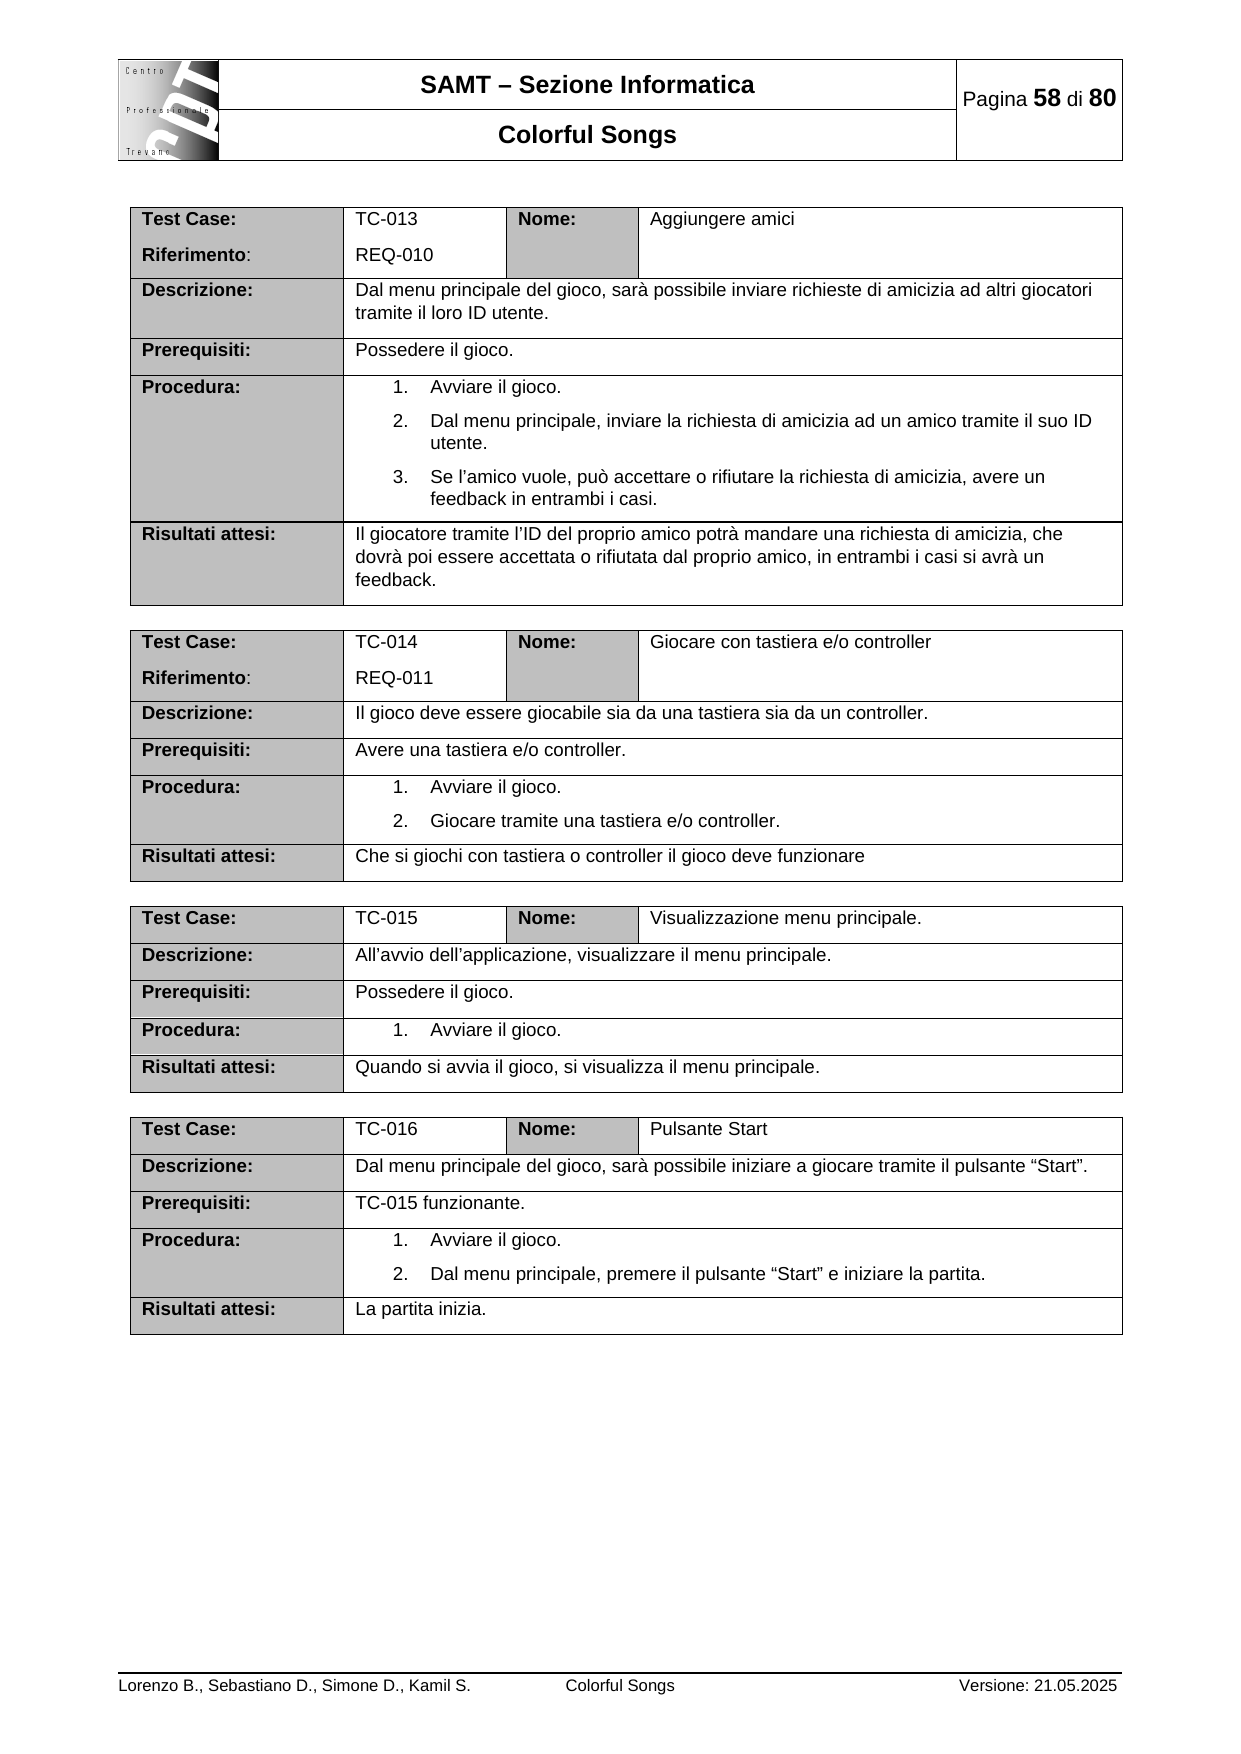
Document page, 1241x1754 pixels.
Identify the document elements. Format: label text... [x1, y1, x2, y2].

table_cell All’avvio dell’applicazione, visualizzare il menu principale. [344, 944, 1122, 980]
table_header Nome: [507, 208, 638, 278]
table_header Visualizzazione menu principale. [639, 907, 1122, 943]
table_cell Risultati attesi: [131, 523, 343, 605]
table_cell Dal menu principale del gioco, sarà possibile inviare richieste di amicizia ad altri giocatori tramite il loro ID utente. [344, 279, 1122, 338]
table_cell Quando si avvia il gioco, si visualizza il menu principale. [344, 1056, 1122, 1092]
table_cell TC-015 funzionante. [344, 1192, 1122, 1228]
table_cell Avere una tastiera e/o controller. [344, 739, 1122, 775]
table_cell Prerequisiti: [131, 339, 343, 375]
table_cell Che si giochi con tastiera o controller il gioco deve funzionare [344, 845, 1122, 881]
table_cell Prerequisiti: [131, 981, 343, 1017]
table_header Test Case: [131, 1118, 343, 1154]
table_cell Il gioco deve essere giocabile sia da una tastiera sia da un controller. [344, 702, 1122, 738]
table_cell Prerequisiti: [131, 739, 343, 775]
picture [118, 60, 219, 160]
table_header TC-015 [344, 907, 506, 943]
table_cell Descrizione: [131, 702, 343, 738]
table_cell Risultati attesi: [131, 1298, 343, 1334]
table_cell Prerequisiti: [131, 1192, 343, 1228]
table_cell Procedura: [131, 1229, 343, 1297]
table_header Nome: [507, 907, 638, 943]
table_cell Procedura: [131, 376, 343, 521]
table_cell Descrizione: [131, 944, 343, 980]
table_header Nome: [507, 1118, 638, 1154]
table_header Nome: [507, 631, 638, 701]
table_cell Risultati attesi: [131, 1056, 343, 1092]
table_cell Avviare il gioco. Dal menu principale, premere il pulsante “Start” e iniziare la partita. [344, 1229, 1122, 1297]
table_header TC-016 [344, 1118, 506, 1154]
table_header Test Case: Riferimento: [131, 631, 343, 701]
table_cell Avviare il gioco. Dal menu principale, inviare la richiesta di amicizia ad un amico tramite il suo ID utente. Se l’amico vuole, può accettare o rifiutare la richiesta di amicizia, avere un feedback in entrambi i casi. [344, 376, 1122, 521]
table_cell Descrizione: [131, 1155, 343, 1191]
table_cell Possedere il gioco. [344, 339, 1122, 375]
table_cell Descrizione: [131, 279, 343, 338]
table_cell Procedura: [131, 1019, 343, 1054]
table_cell Risultati attesi: [131, 845, 343, 881]
table_cell Possedere il gioco. [344, 981, 1122, 1017]
table_cell Avviare il gioco. Giocare tramite una tastiera e/o controller. [344, 776, 1122, 844]
table_header Test Case: Riferimento: [131, 208, 343, 278]
table_header TC-014 REQ-011 [344, 631, 506, 701]
table_header TC-013 REQ-010 [344, 208, 506, 278]
table_header Aggiungere amici [639, 208, 1122, 278]
table_header Pulsante Start [639, 1118, 1122, 1154]
table_cell Il giocatore tramite l’ID del proprio amico potrà mandare una richiesta di amicizia, che dovrà poi essere accettata o rifiutata dal proprio amico, in entrambi i casi si avrà un feedback. [344, 523, 1122, 605]
table_cell La partita inizia. [344, 1298, 1122, 1334]
table_cell Dal menu principale del gioco, sarà possibile iniziare a giocare tramite il pulsante “Start”. [344, 1155, 1122, 1191]
table_header Test Case: [131, 907, 343, 943]
table_cell Avviare il gioco. [344, 1019, 1122, 1054]
table_header Giocare con tastiera e/o controller [639, 631, 1122, 701]
table_cell Procedura: [131, 776, 343, 844]
